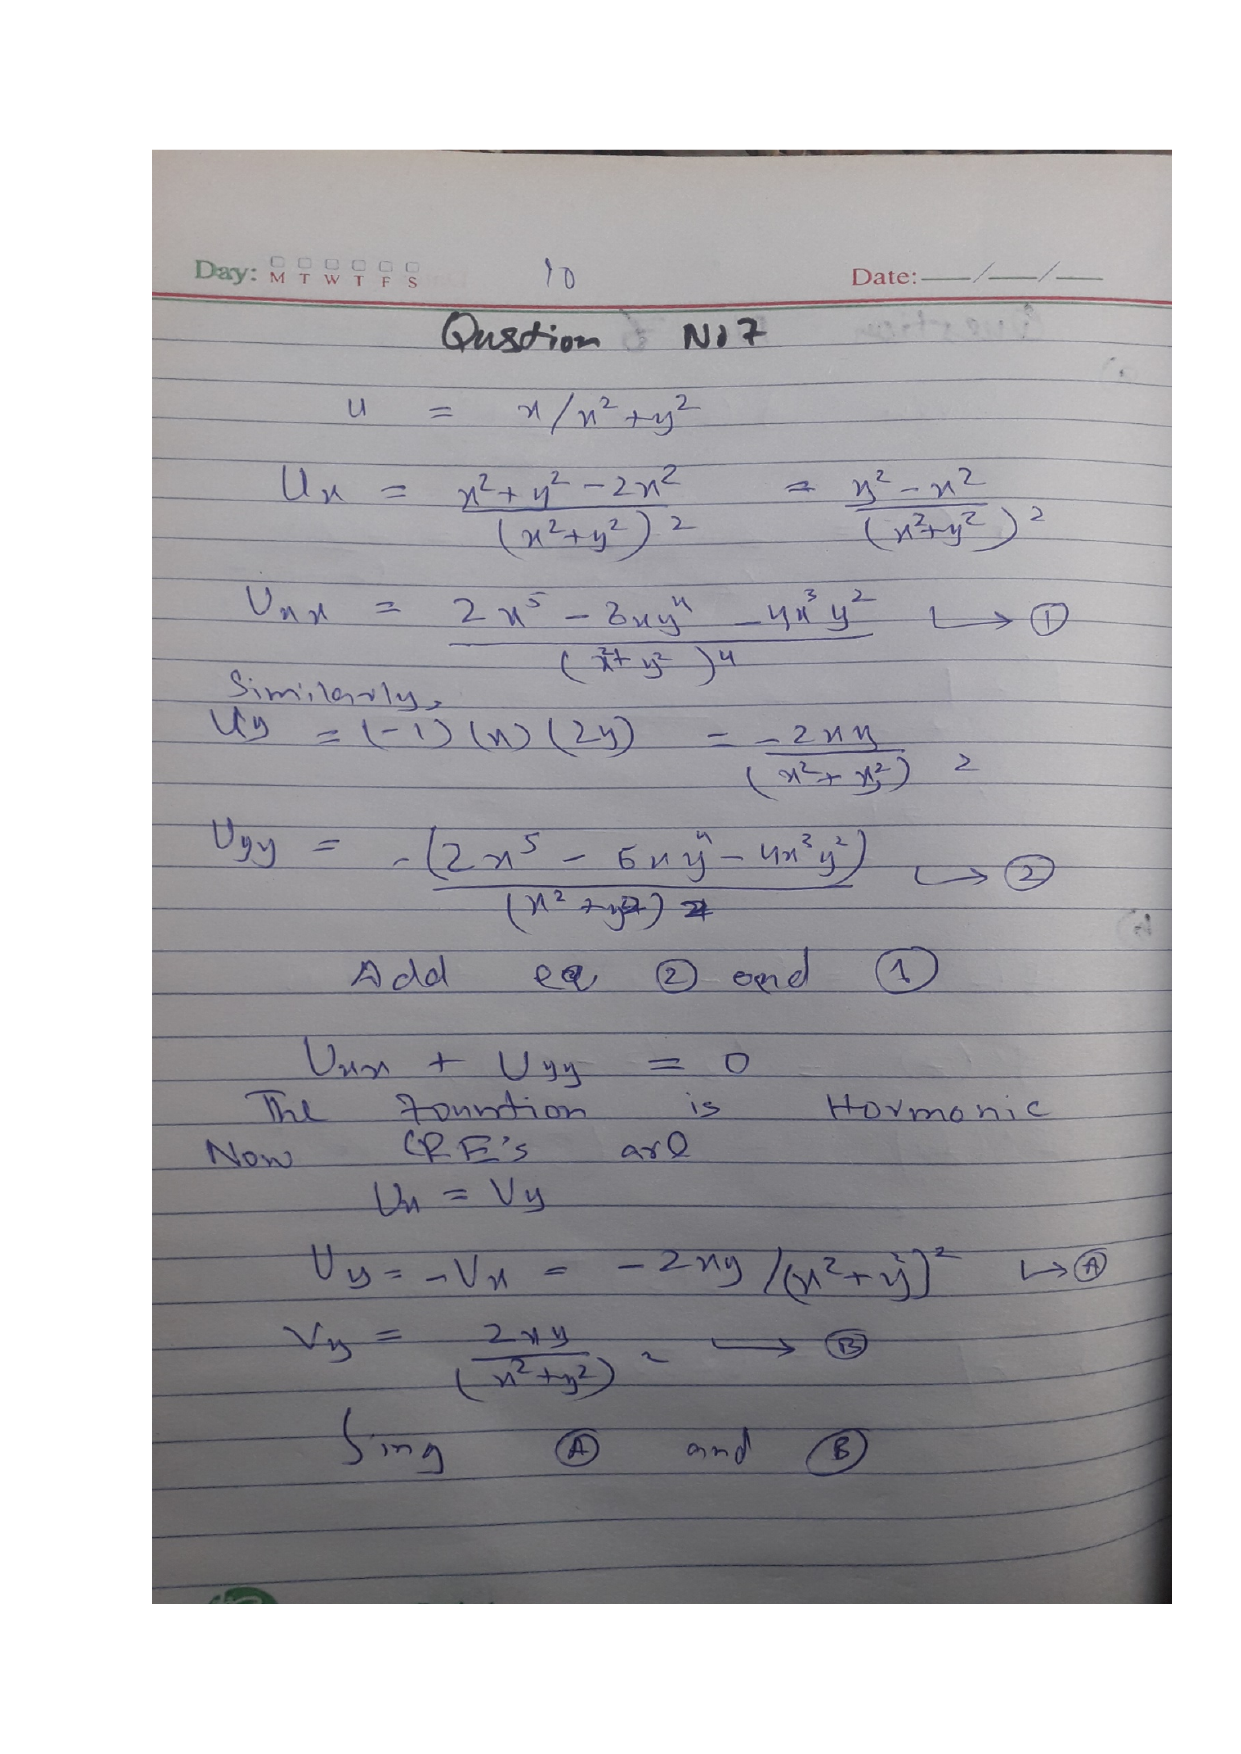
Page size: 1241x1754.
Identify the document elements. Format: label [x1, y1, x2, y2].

picture [153, 151, 1172, 1604]
